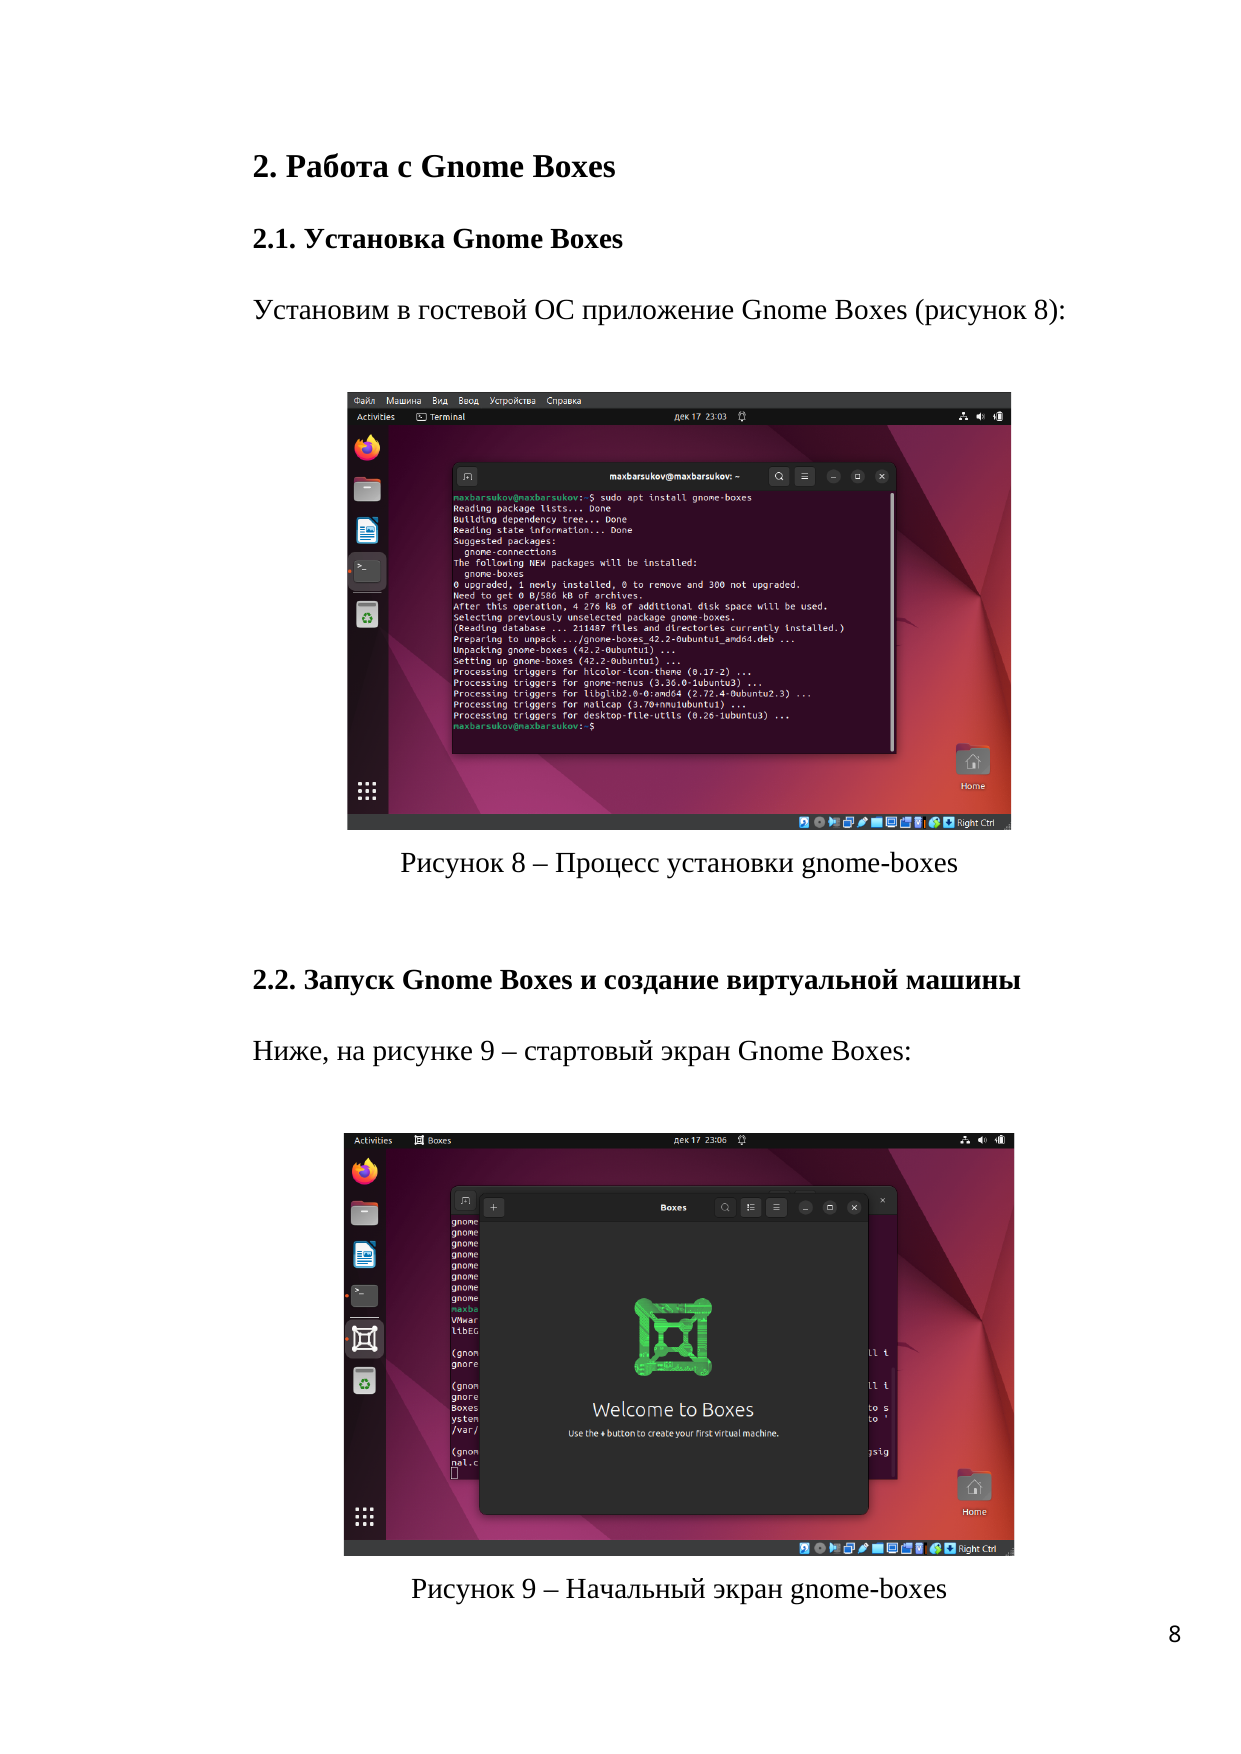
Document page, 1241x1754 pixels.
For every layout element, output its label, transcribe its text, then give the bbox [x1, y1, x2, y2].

subtitle 2.2. Запуск Gnome Boxes и создание виртуальной машины [177, 962, 1181, 996]
picture [347, 392, 1012, 830]
text Рисунок 8 – Процесс установки gnome-boxes [177, 845, 1181, 878]
subtitle 2. Работа с Gnome Boxes [177, 147, 1181, 185]
text Рисунок 9 – Начальный экран gnome-boxes [177, 1571, 1181, 1604]
text Ниже, на рисунке 9 – стартовый экран Gnome Boxes: [177, 1033, 1181, 1067]
subtitle 2.1. Установка Gnome Boxes [177, 221, 1181, 254]
text Установим в гостевой ОС приложение Gnome Boxes (рисунок 8): [177, 292, 1181, 326]
picture [343, 1133, 1015, 1556]
